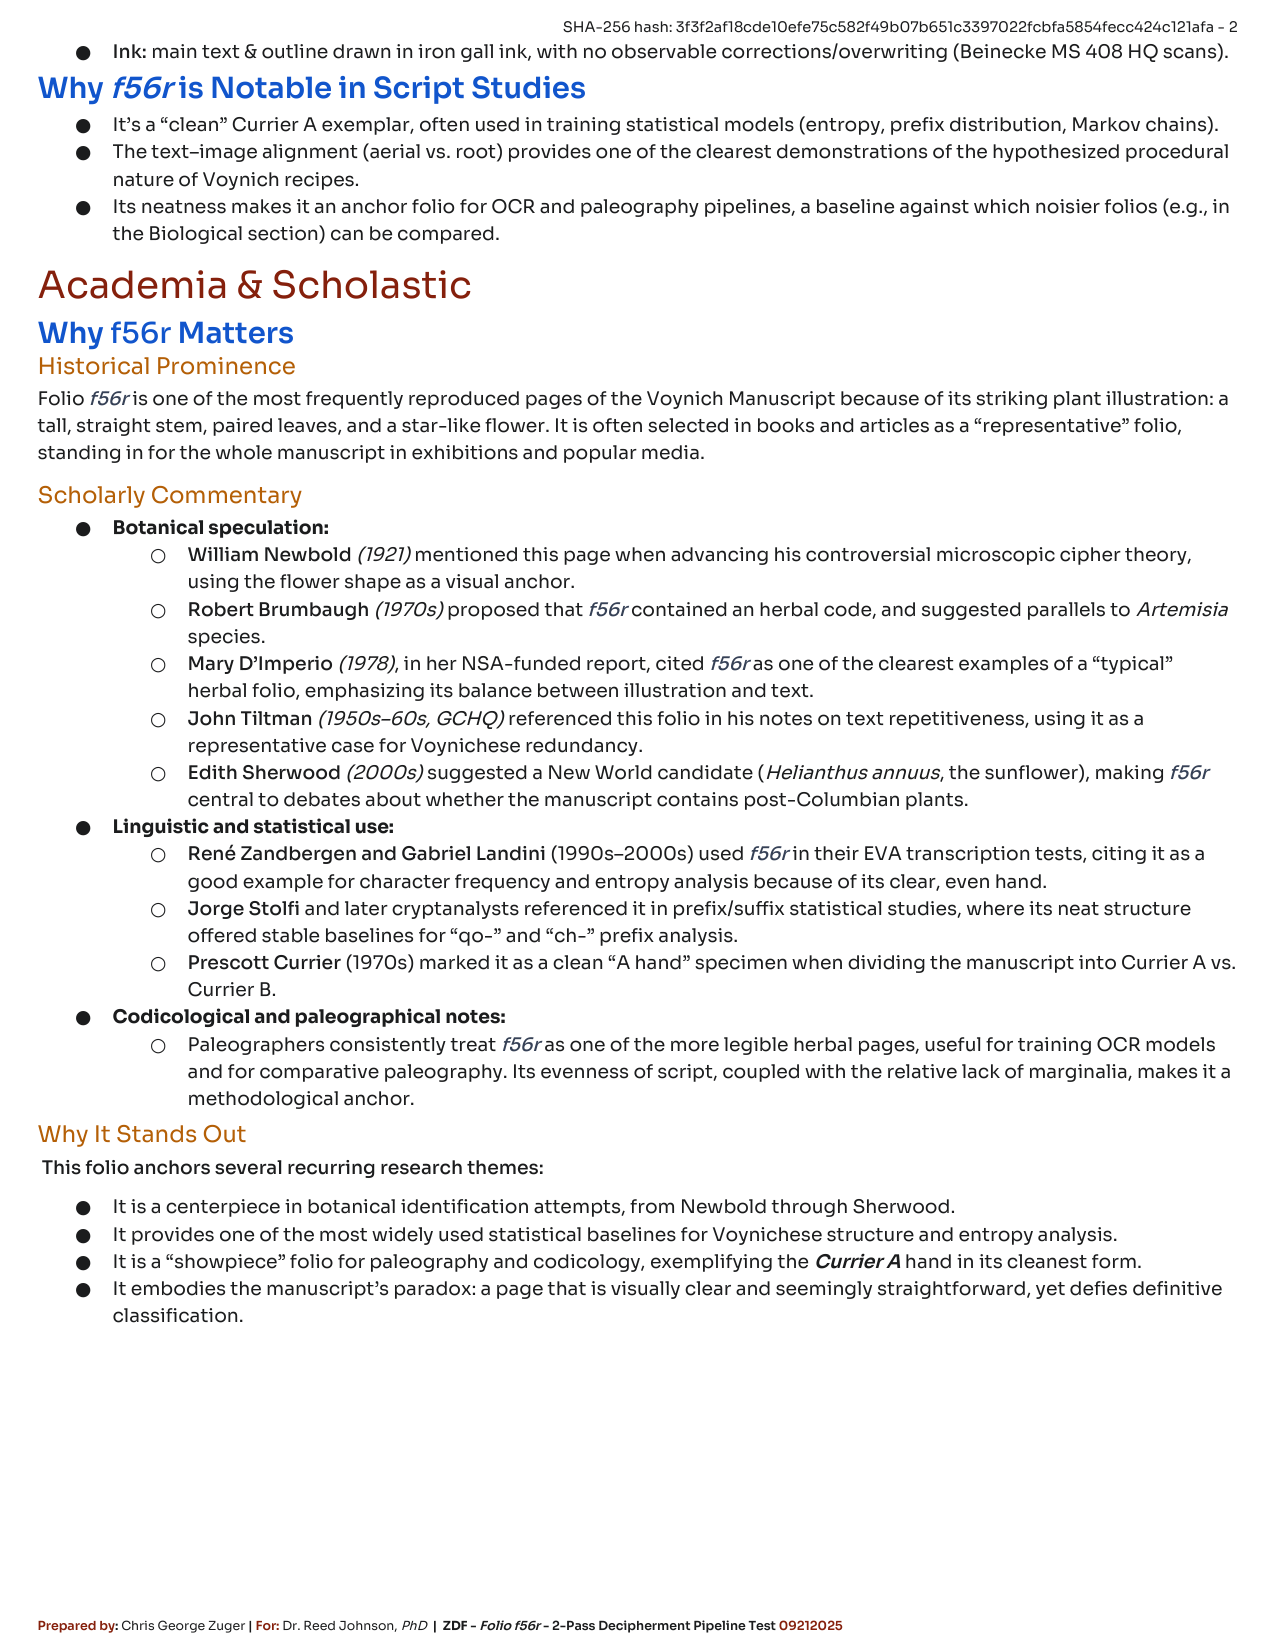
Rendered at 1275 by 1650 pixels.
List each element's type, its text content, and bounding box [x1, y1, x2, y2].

list Mary D’Imperio (1978), in her NSA-funded report, cited f56r as one of the clearest examples of a “typical” herbal folio, emphasizing its balance between illustration and text. [150, 652, 1237, 703]
list Linguistic and statistical use: [75, 815, 1237, 839]
list Jorge Stolfi and later cryptanalysts referenced it in prefix/suffix statistical studies, where its neat structure offered stable baselines for “qo-” and “ch-” prefix analysis. [150, 897, 1237, 948]
list Ink: main text & outline drawn in iron gall ink, with no observable corrections/overwriting (Beinecke MS 408 HQ scans). [75, 40, 1237, 64]
subtitle Why It Stands Out [37, 1121, 1237, 1149]
list René Zandbergen and Gabriel Landini (1990s–2000s) used f56r in their EVA transcription tests, citing it as a good example for character frequency and entropy analysis because of its clear, even hand. [150, 843, 1237, 893]
subtitle Why f56r Matters [37, 315, 1237, 352]
list The text–image alignment (aerial vs. root) provides one of the clearest demonstrations of the hypothesized procedural nature of Voynich recipes. [75, 141, 1237, 191]
list Robert Brumbaugh (1970s) proposed that f56r contained an herbal code, and suggested parallels to Artemisia species. [150, 598, 1237, 649]
list Botanical speculation: [75, 516, 1237, 540]
list Codicological and paleographical notes: [75, 1006, 1237, 1029]
list Its neatness makes it an anchor folio for OCR and paleography pipelines, a baseline against which noisier folios (e.g., in the Biological section) can be compared. [75, 195, 1237, 246]
list It’s a “clean” Currier A exemplar, often used in training statistical models (entropy, prefix distribution, Markov chains). [75, 113, 1237, 137]
subtitle Scholarly Commentary [37, 481, 1237, 510]
list It is a “showpiece” folio for paleography and codicology, exemplifying the Currier A hand in its cleanest form. [75, 1250, 1237, 1273]
list Paleographers consistently treat f56r as one of the more legible herbal pages, useful for training OCR models and for comparative paleography. Its evenness of script, coupled with the relative lack of marginalia, makes it a methodological anchor. [150, 1033, 1237, 1111]
list John Tiltman (1950s–60s, GCHQ) referenced this folio in his notes on text repetitiveness, using it as a representative case for Voynichese redundancy. [150, 707, 1237, 757]
list William Newbold (1921) mentioned this page when advancing his controversial microscopic cipher theory, using the flower shape as a visual anchor. [150, 543, 1237, 594]
text Folio f56r is one of the most frequently reproduced pages of the Voynich Manuscript because of its striking plant illustration: a tall, straight stem, paired leaves, and a star-like flower. It is often selected in books and articles as a “representative” folio, standing in for the whole manuscript in exhibitions and popular media. [37, 387, 1237, 465]
list Prescott Currier (1970s) marked it as a clean “A hand” specimen when dividing the manuscript into Currier A vs. Currier B. [150, 951, 1237, 1002]
list Edith Sherwood (2000s) suggested a New World candidate (Helianthus annuus, the sunflower), making f56r central to debates about whether the manuscript contains post-Columbian plants. [150, 761, 1237, 812]
list It embodies the manuscript’s paradox: a page that is visually clear and seemingly straightforward, yet defies definitive classification. [75, 1277, 1237, 1328]
text This folio anchors several recurring research themes: [37, 1156, 1237, 1179]
subtitle Why f56r is Notable in Script Studies [37, 70, 1237, 107]
list It provides one of the most widely used statistical baselines for Voynichese structure and entropy analysis. [75, 1223, 1237, 1246]
subtitle Historical Prominence [37, 352, 1237, 381]
list It is a centerpiece in botanical identification attempts, from Newbold through Sherwood. [75, 1196, 1237, 1219]
subtitle Academia & Scholastic [37, 262, 1237, 309]
